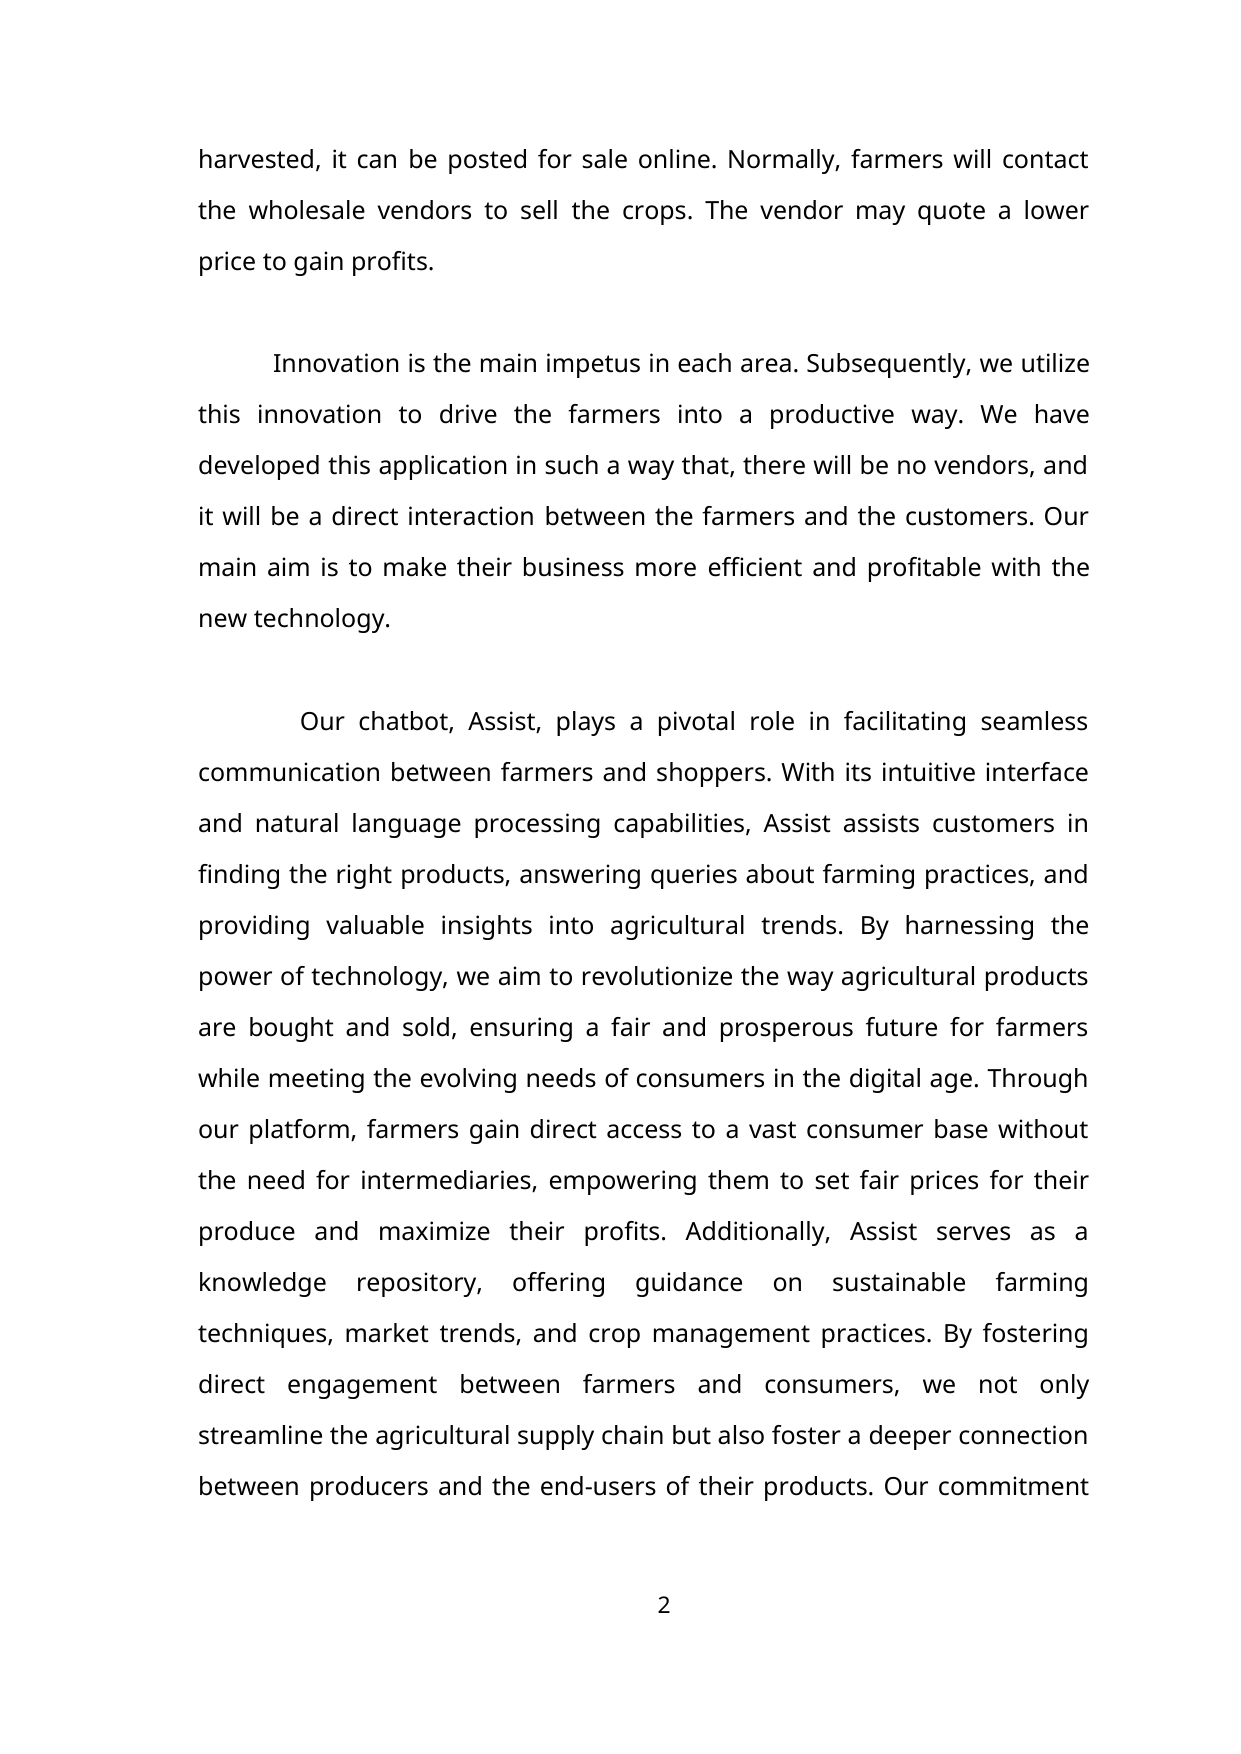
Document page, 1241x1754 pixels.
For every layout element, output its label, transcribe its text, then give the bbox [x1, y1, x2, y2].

text Innovation is the main impetus in each area. Subsequently, we utilize this innovation to drive the farmers into a productive way. We have developed this application in such a way that, there will be no vendors, and it will be a direct interaction between the farmers and the customers. Our main aim is to make their business more efficient and profitable with the new technology. [198, 346, 1090, 635]
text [198, 142, 1090, 278]
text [198, 703, 1090, 1503]
